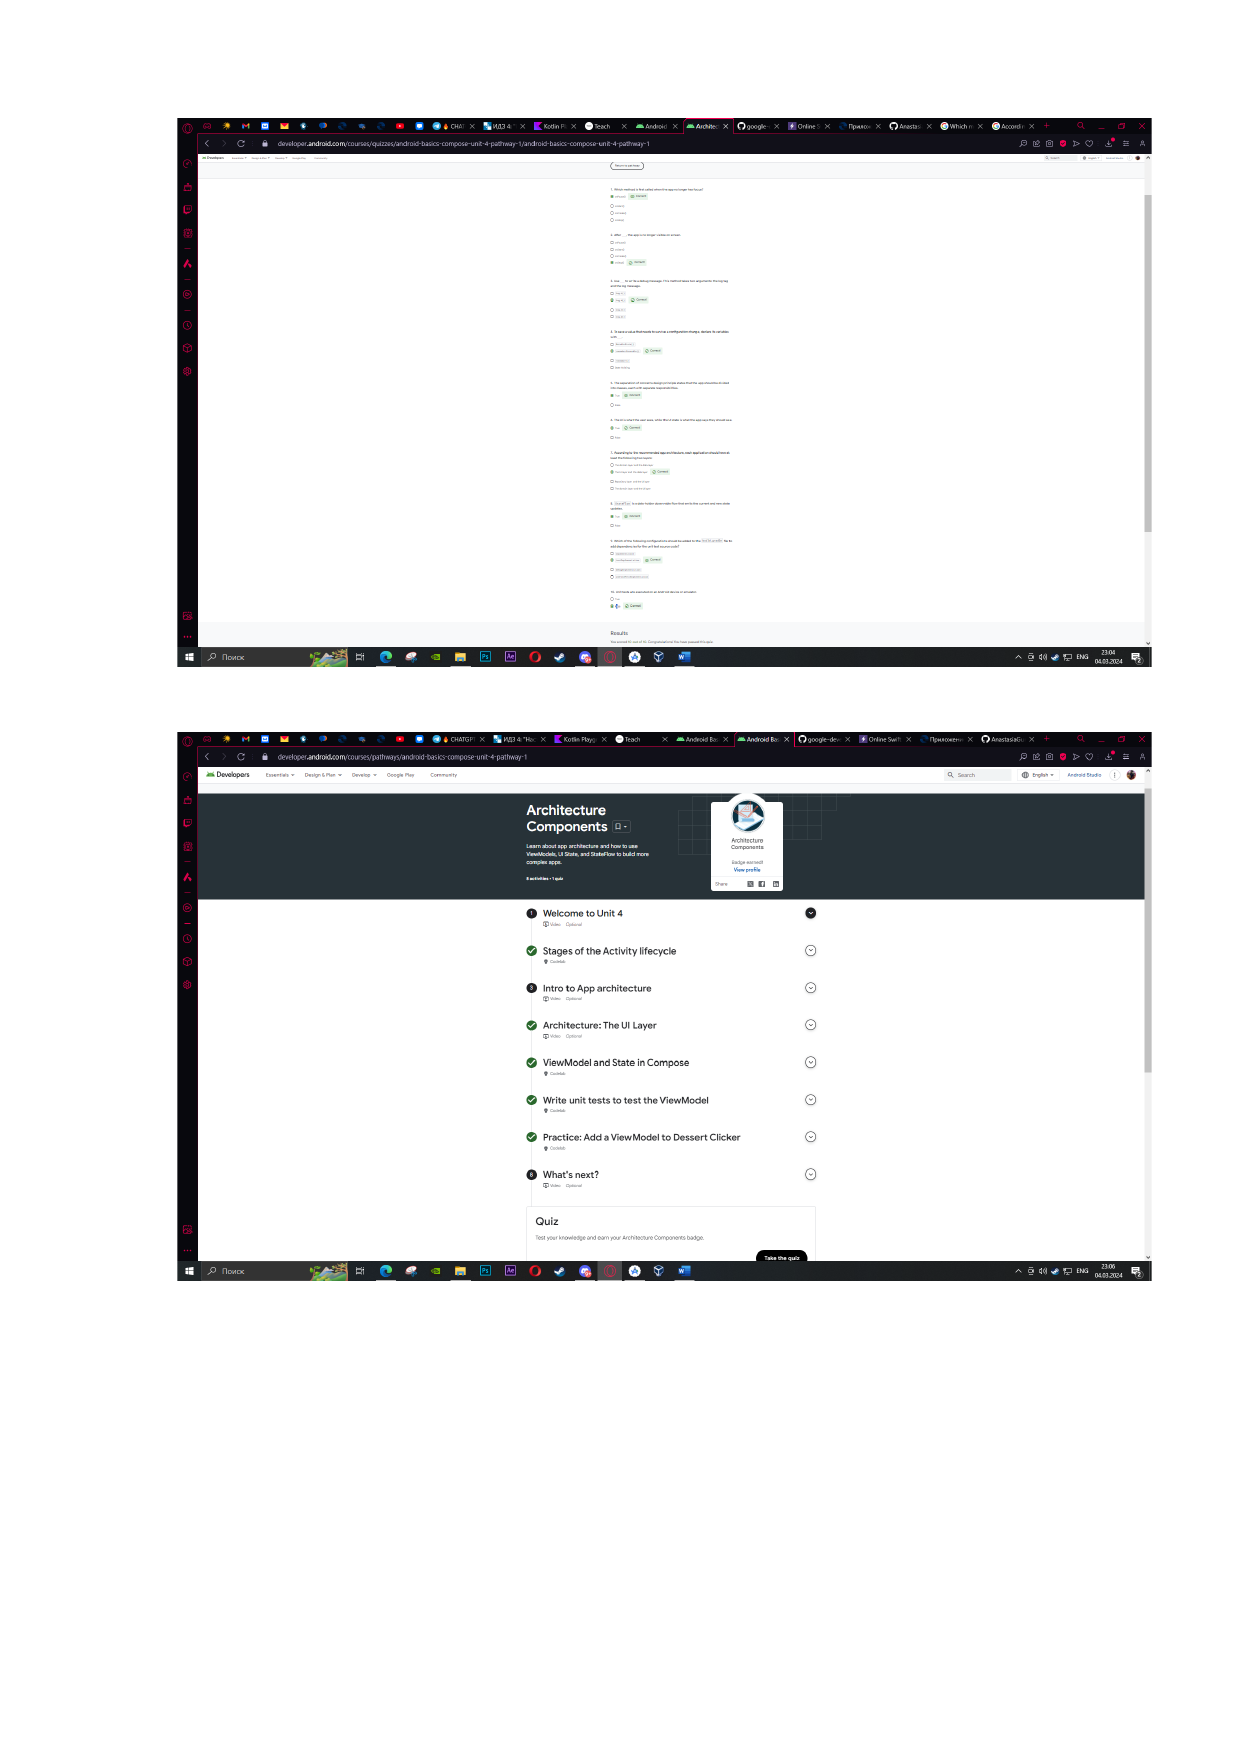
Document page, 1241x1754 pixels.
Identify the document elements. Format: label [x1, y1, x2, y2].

picture [177, 732, 1152, 1281]
picture [177, 118, 1152, 667]
